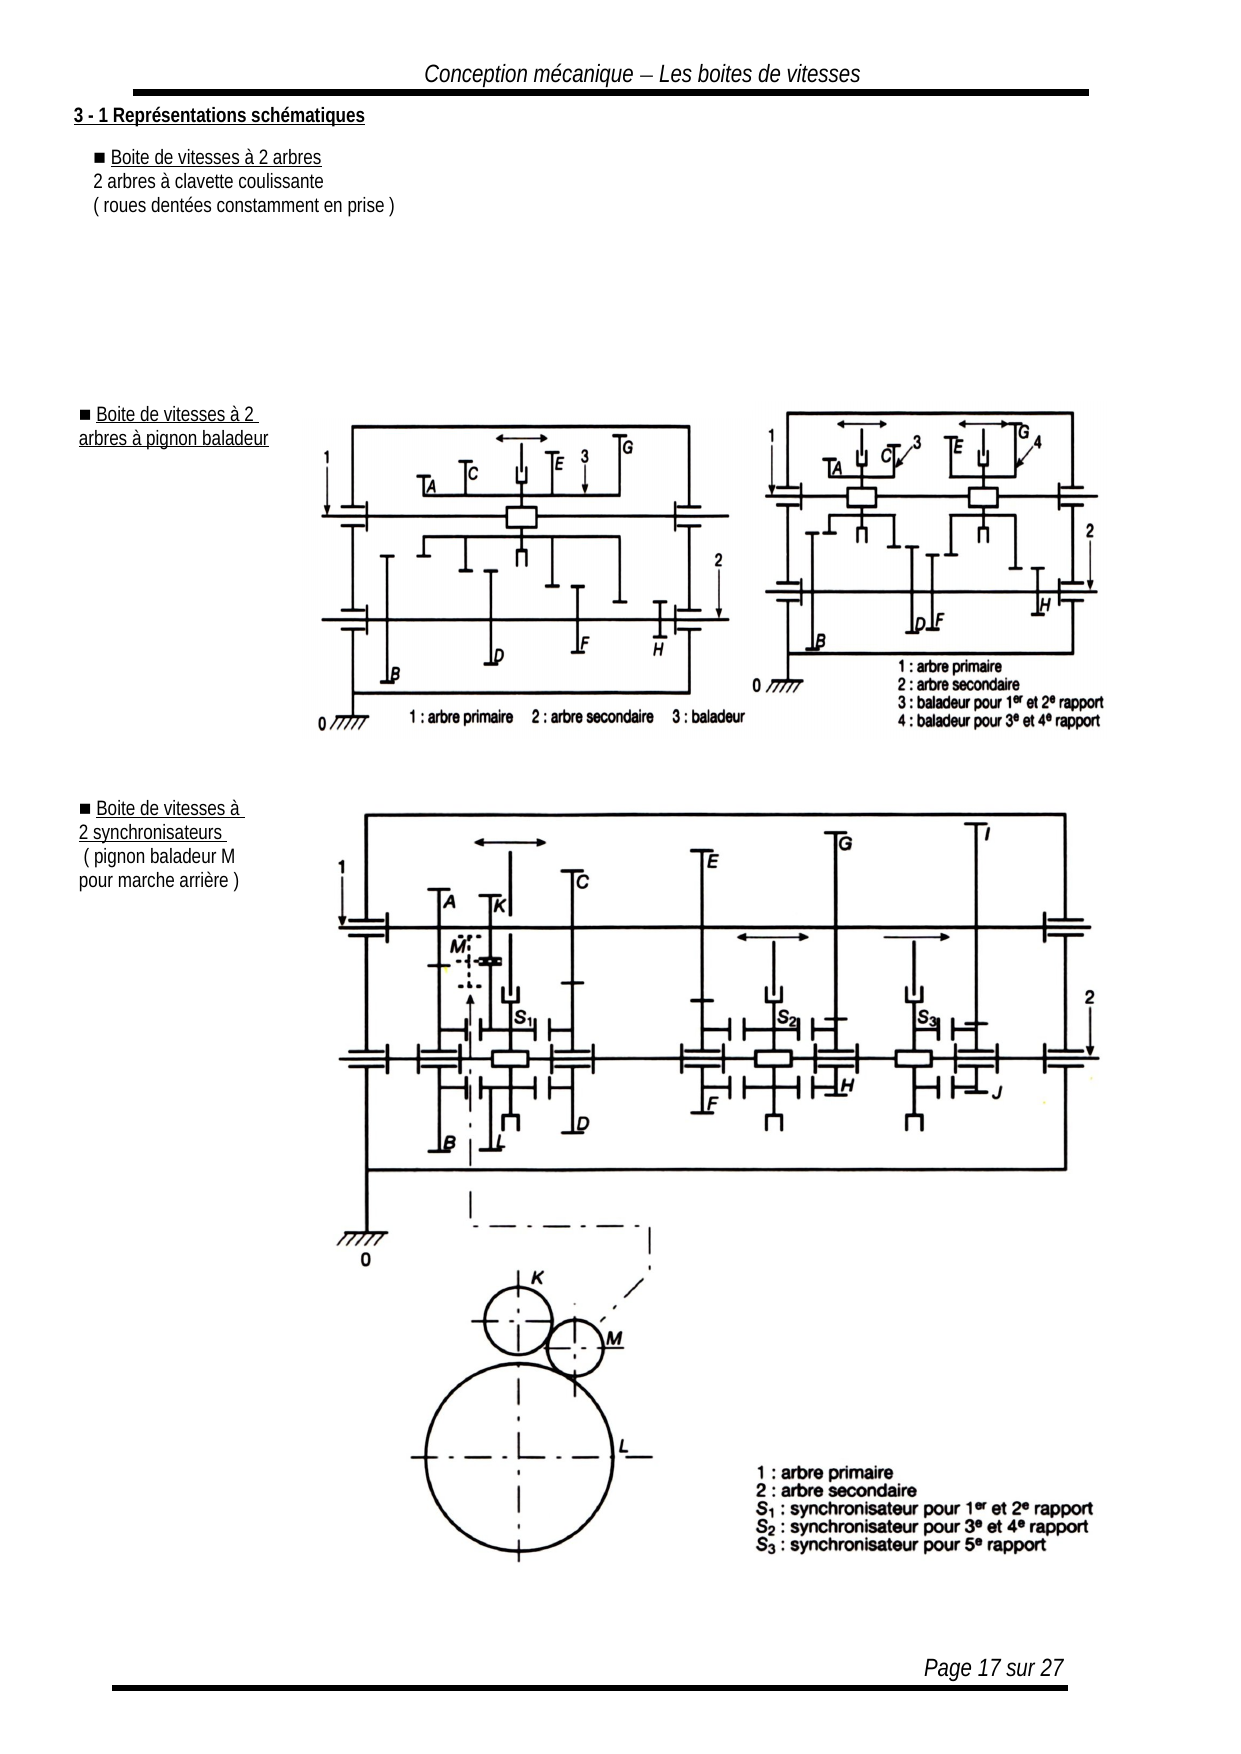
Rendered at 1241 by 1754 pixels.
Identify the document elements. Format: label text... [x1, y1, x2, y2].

text 3 - 1 Représentations schématiques [74, 103, 1167, 127]
picture [301, 401, 1107, 739]
picture [315, 778, 1118, 1579]
